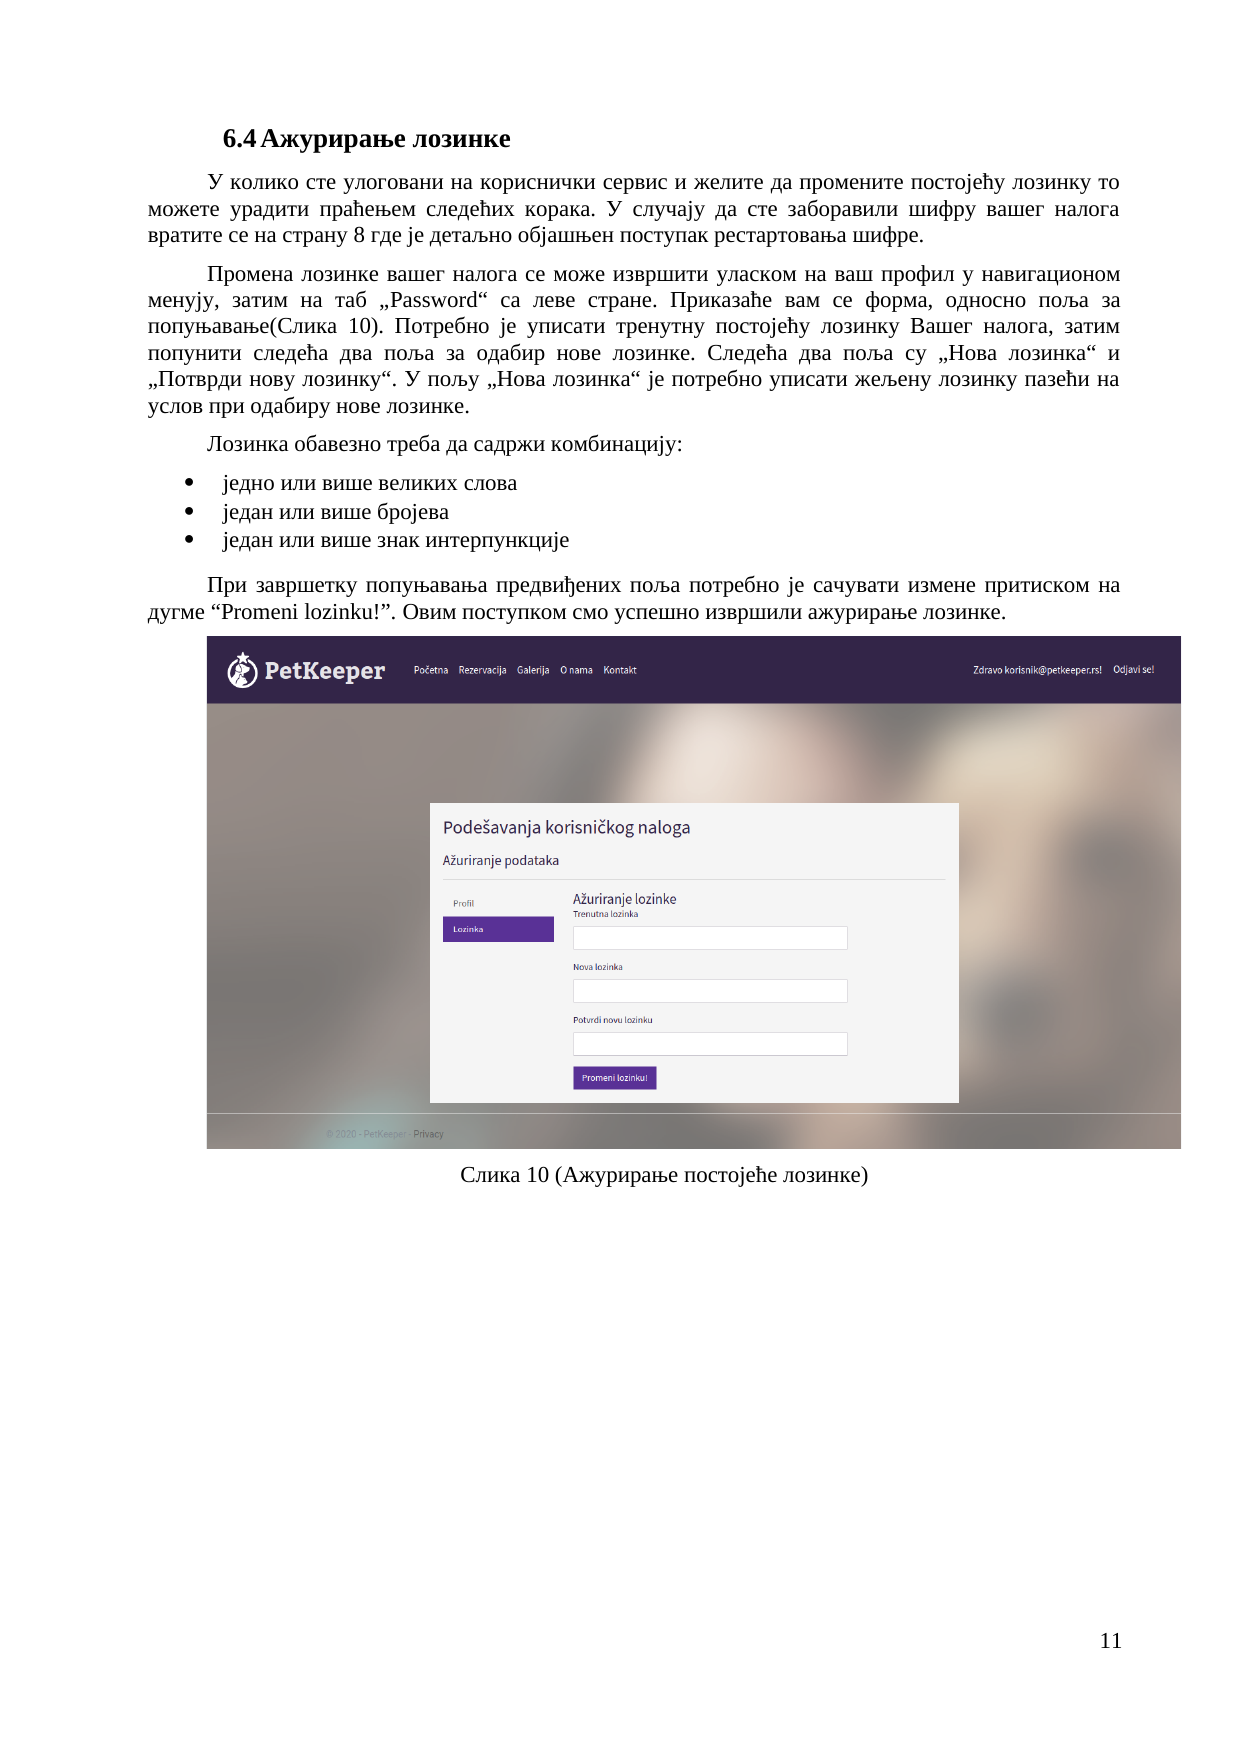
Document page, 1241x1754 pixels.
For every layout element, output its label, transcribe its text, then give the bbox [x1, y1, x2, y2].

list једно или више великих слова [185, 469, 1122, 496]
subtitle Ажурирање лозинке [223, 122, 1122, 153]
text У колико сте улоговани на кориснички сервис и желите да промените постојећу лозинку то можете урадити праћењем следећих корака. У случају да сте заборавили шифру вашег налога вратите се на страну 8 где је детаљно објашњен поступак рестартовања шифре. [148, 168, 1122, 247]
list један или више бројева [185, 498, 1122, 524]
picture [206, 636, 1182, 1149]
text При завршетку попуњавања предвиђених поља потребно је сачувати измене притиском на дугме “Promeni lozinku!”. Овим поступком смо успешно извршили ажурирање лозинке. [148, 571, 1122, 624]
text Слика 10 (Ажурирање постојеће лозинке) [148, 1161, 1122, 1187]
list један или више знак интерпункције [185, 526, 1122, 553]
text Промена лозинке вашег налога се може извршити уласком на ваш профил у навигационом менују, затим на таб „Password“ са леве стране. Приказаће вам се форма, односно поља за попуњавање(Слика 10). Потребно је уписати тренутну постојећу лозинку Вашег налога, затим попунити следећа два поља за одабир нове лозинке. Следећа два поља су „Нова лозинка“ и „Потврди нову лозинку“. У пољу „Нова лозинка“ је потребно уписати жељену лозинку пазећи на услов при одабиру нове лозинке. [148, 260, 1122, 418]
text Лозинка обавезно треба да садржи комбинацију: [148, 431, 1122, 457]
